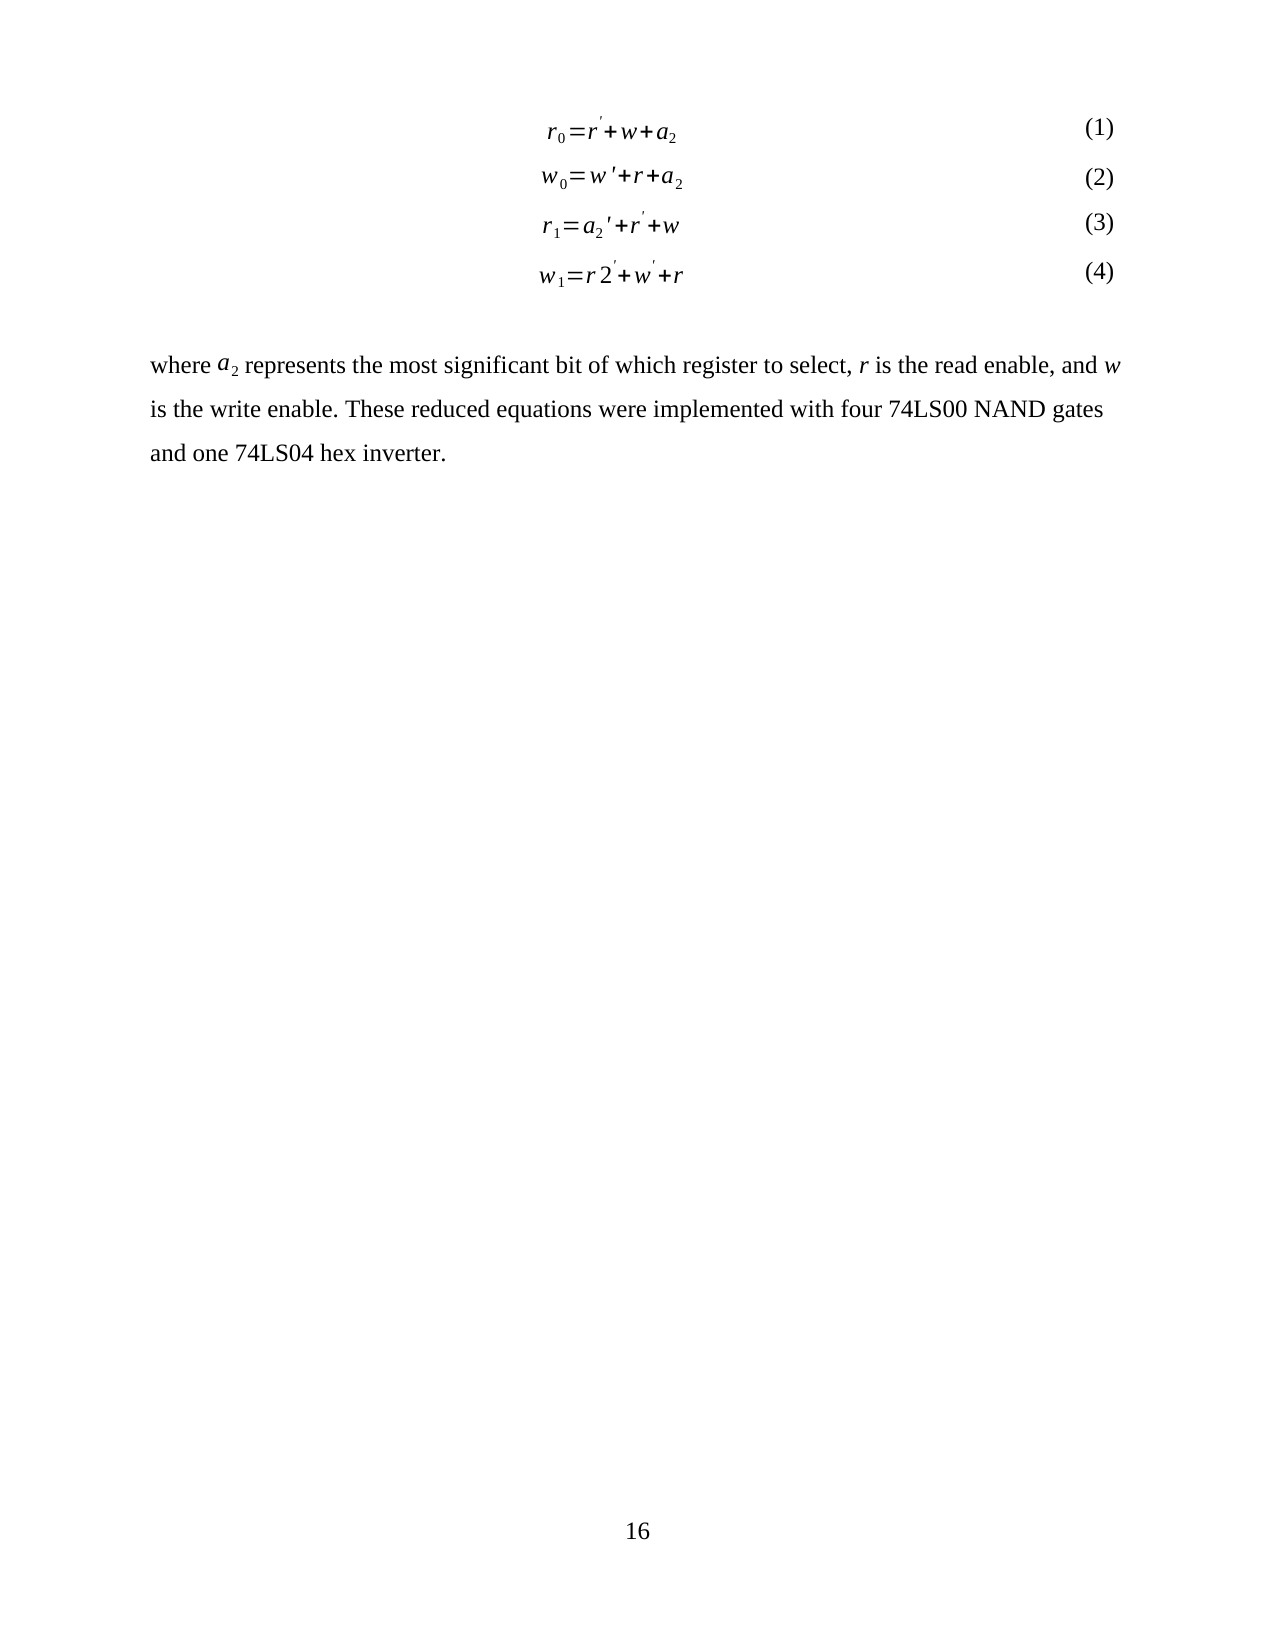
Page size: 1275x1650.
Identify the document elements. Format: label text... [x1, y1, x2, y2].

table_cell (3) [1073, 207, 1125, 256]
table_header (1) [1073, 113, 1125, 162]
text where represents the most significant bit of which register to select, r is the read enable, and w is the write enable. These reduced equations were implemented with four 74LS00 NAND gates and one 74LS04 hex inverter. [150, 349, 1125, 466]
table_cell (4) [1073, 256, 1125, 306]
table_cell [150, 207, 1073, 256]
table_cell [150, 162, 1073, 207]
table_header [150, 113, 1073, 162]
table_cell [150, 256, 1073, 306]
table_cell (2) [1073, 162, 1125, 207]
